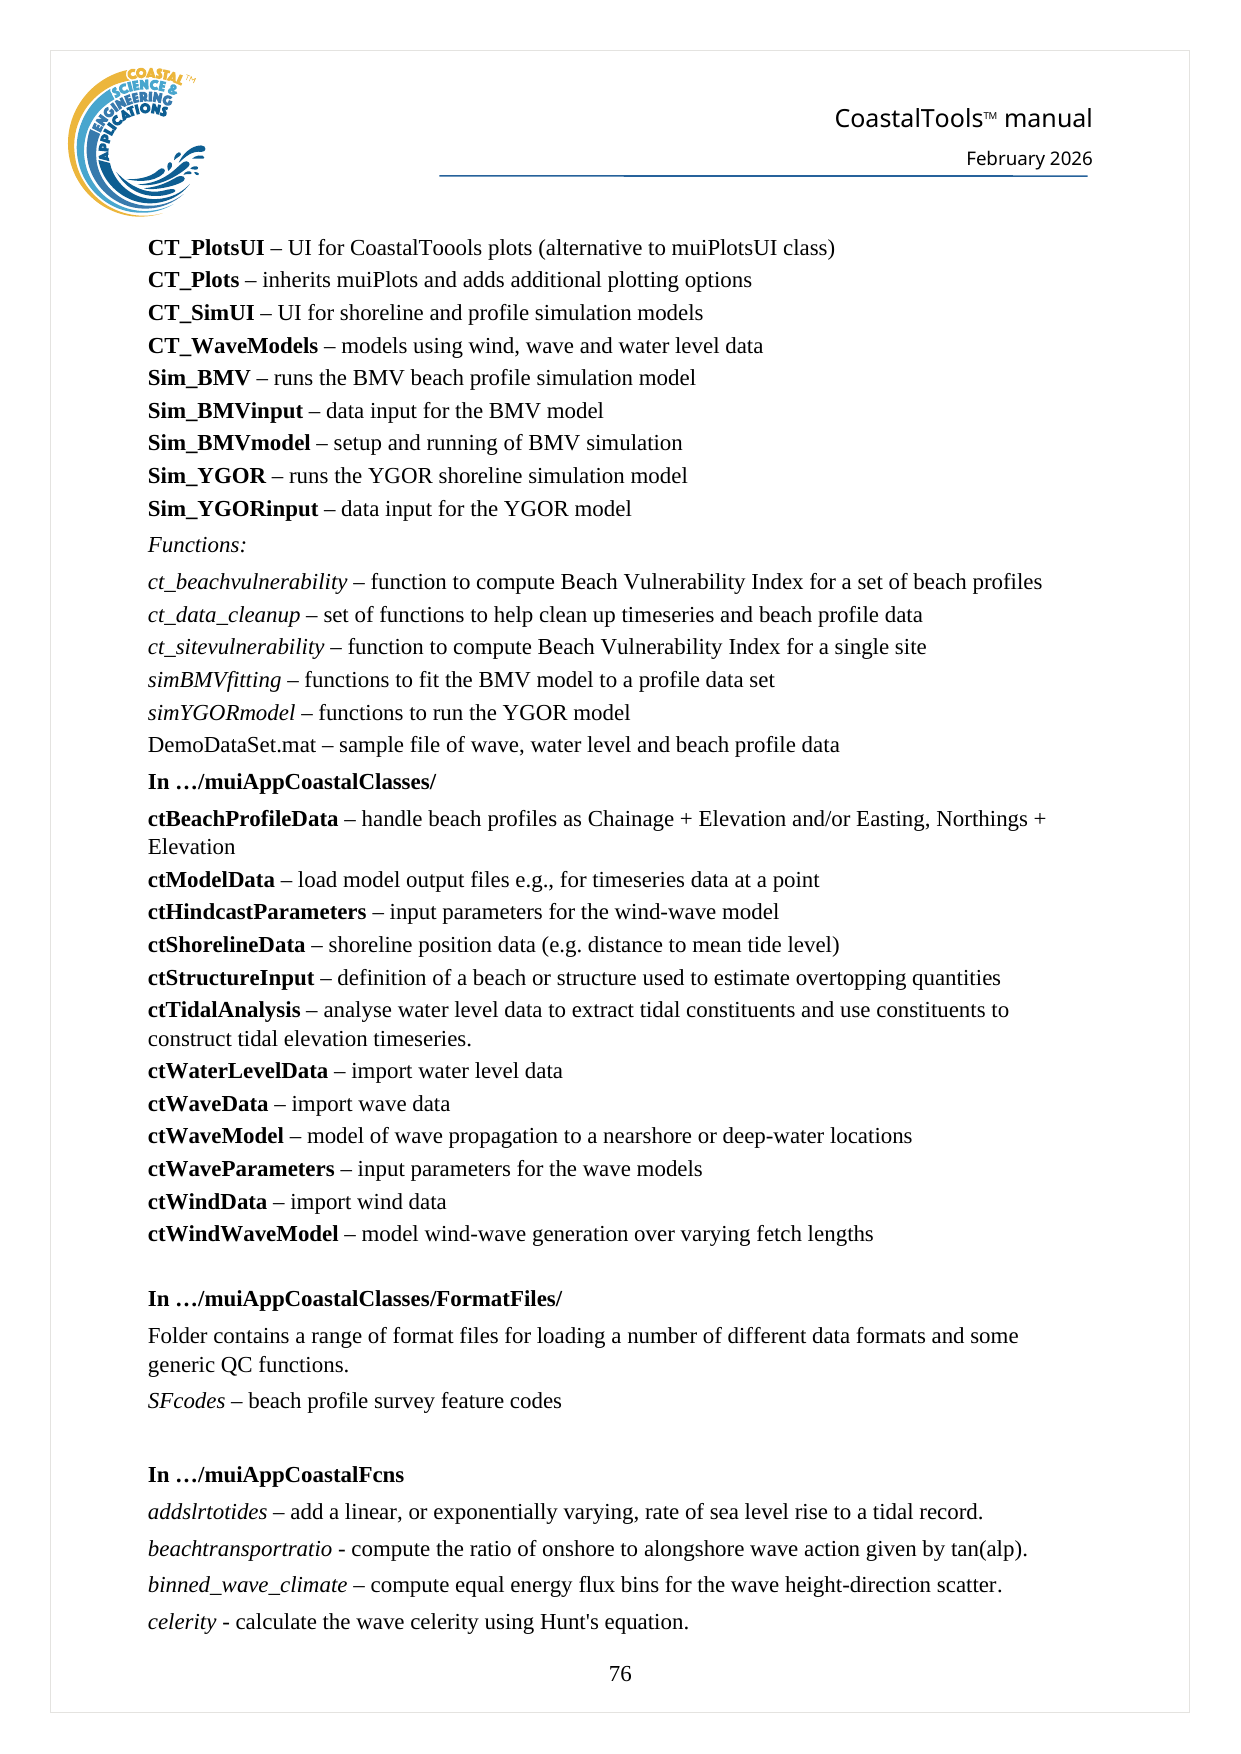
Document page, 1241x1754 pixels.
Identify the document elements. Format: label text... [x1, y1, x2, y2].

text binned_wave_climate – compute equal energy flux bins for the wave height-direction scatter. [148, 1571, 1093, 1598]
text Sim_BMVmodel – setup and running of BMV simulation [148, 429, 1093, 456]
text CT_SimUI – UI for shoreline and profile simulation models [148, 299, 1093, 325]
text ct_beachvulnerability – function to compute Beach Vulnerability Index for a set of beach profiles [148, 568, 1093, 594]
text In …/muiAppCoastalClasses/FormatFiles/ [148, 1286, 1093, 1312]
text In …/muiAppCoastalClasses/ [148, 768, 1093, 794]
text ctWaveModel – model of wave propagation to a nearshore or deep-water locations [148, 1122, 1093, 1149]
text ctWaterLevelData – import water level data [148, 1057, 1093, 1084]
text simYGORmodel – functions to run the YGOR model [148, 699, 1093, 725]
text ct_sitevulnerability – function to compute Beach Vulnerability Index for a single site [148, 633, 1093, 660]
text ctTidalAnalysis – analyse water level data to extract tidal constituents and use constituents to construct tidal elevation timeseries. [148, 996, 1093, 1051]
text ctWaveData – import wave data [148, 1090, 1093, 1116]
text CT_Plots – inherits muiPlots and adds additional plotting options [148, 266, 1093, 293]
text ctWaveParameters – input parameters for the wave models [148, 1155, 1093, 1181]
text ctHindcastParameters – input parameters for the wind-wave model [148, 898, 1093, 925]
text CT_PlotsUI – UI for CoastalToools plots (alternative to muiPlotsUI class) [148, 234, 1093, 260]
text beachtransportratio - compute the ratio of onshore to alongshore wave action given by tan(alp). [148, 1534, 1093, 1561]
text ctWindData – import wind data [148, 1188, 1093, 1214]
text simBMVfitting – functions to fit the BMV model to a profile data set [148, 666, 1093, 692]
text ctShorelineData – shoreline position data (e.g. distance to mean tide level) [148, 931, 1093, 957]
text ct_data_cleanup – set of functions to help clean up timeseries and beach profile data [148, 601, 1093, 627]
text CT_WaveModels – models using wind, wave and water level data [148, 332, 1093, 358]
text DemoDataSet.mat – sample file of wave, water level and beach profile data [148, 731, 1093, 758]
text In …/muiAppCoastalFcns [148, 1461, 1093, 1487]
text Sim_BMVinput – data input for the BMV model [148, 397, 1093, 423]
text Functions: [148, 531, 1093, 558]
text ctModelData – load model output files e.g., for timeseries data at a point [148, 866, 1093, 892]
text Folder contains a range of format files for loading a number of different data formats and some generic QC functions. [148, 1322, 1093, 1377]
text Sim_BMV – runs the BMV beach profile simulation model [148, 364, 1093, 391]
text celerity - calculate the wave celerity using Hunt's equation. [148, 1608, 1093, 1634]
text ctBeachProfileData – handle beach profiles as Chainage + Elevation and/or Easting, Northings + Elevation [148, 805, 1093, 859]
text SFcodes – beach profile survey feature codes [148, 1387, 1093, 1414]
text ctWindWaveModel – model wind-wave generation over varying fetch lengths [148, 1220, 1093, 1247]
text ctStructureInput – definition of a beach or structure used to estimate overtopping quantities [148, 964, 1093, 990]
text Sim_YGORinput – data input for the YGOR model [148, 495, 1093, 521]
text Sim_YGOR – runs the YGOR shoreline simulation model [148, 462, 1093, 488]
text addslrtotides – add a linear, or exponentially varying, rate of sea level rise to a tidal record. [148, 1498, 1093, 1524]
